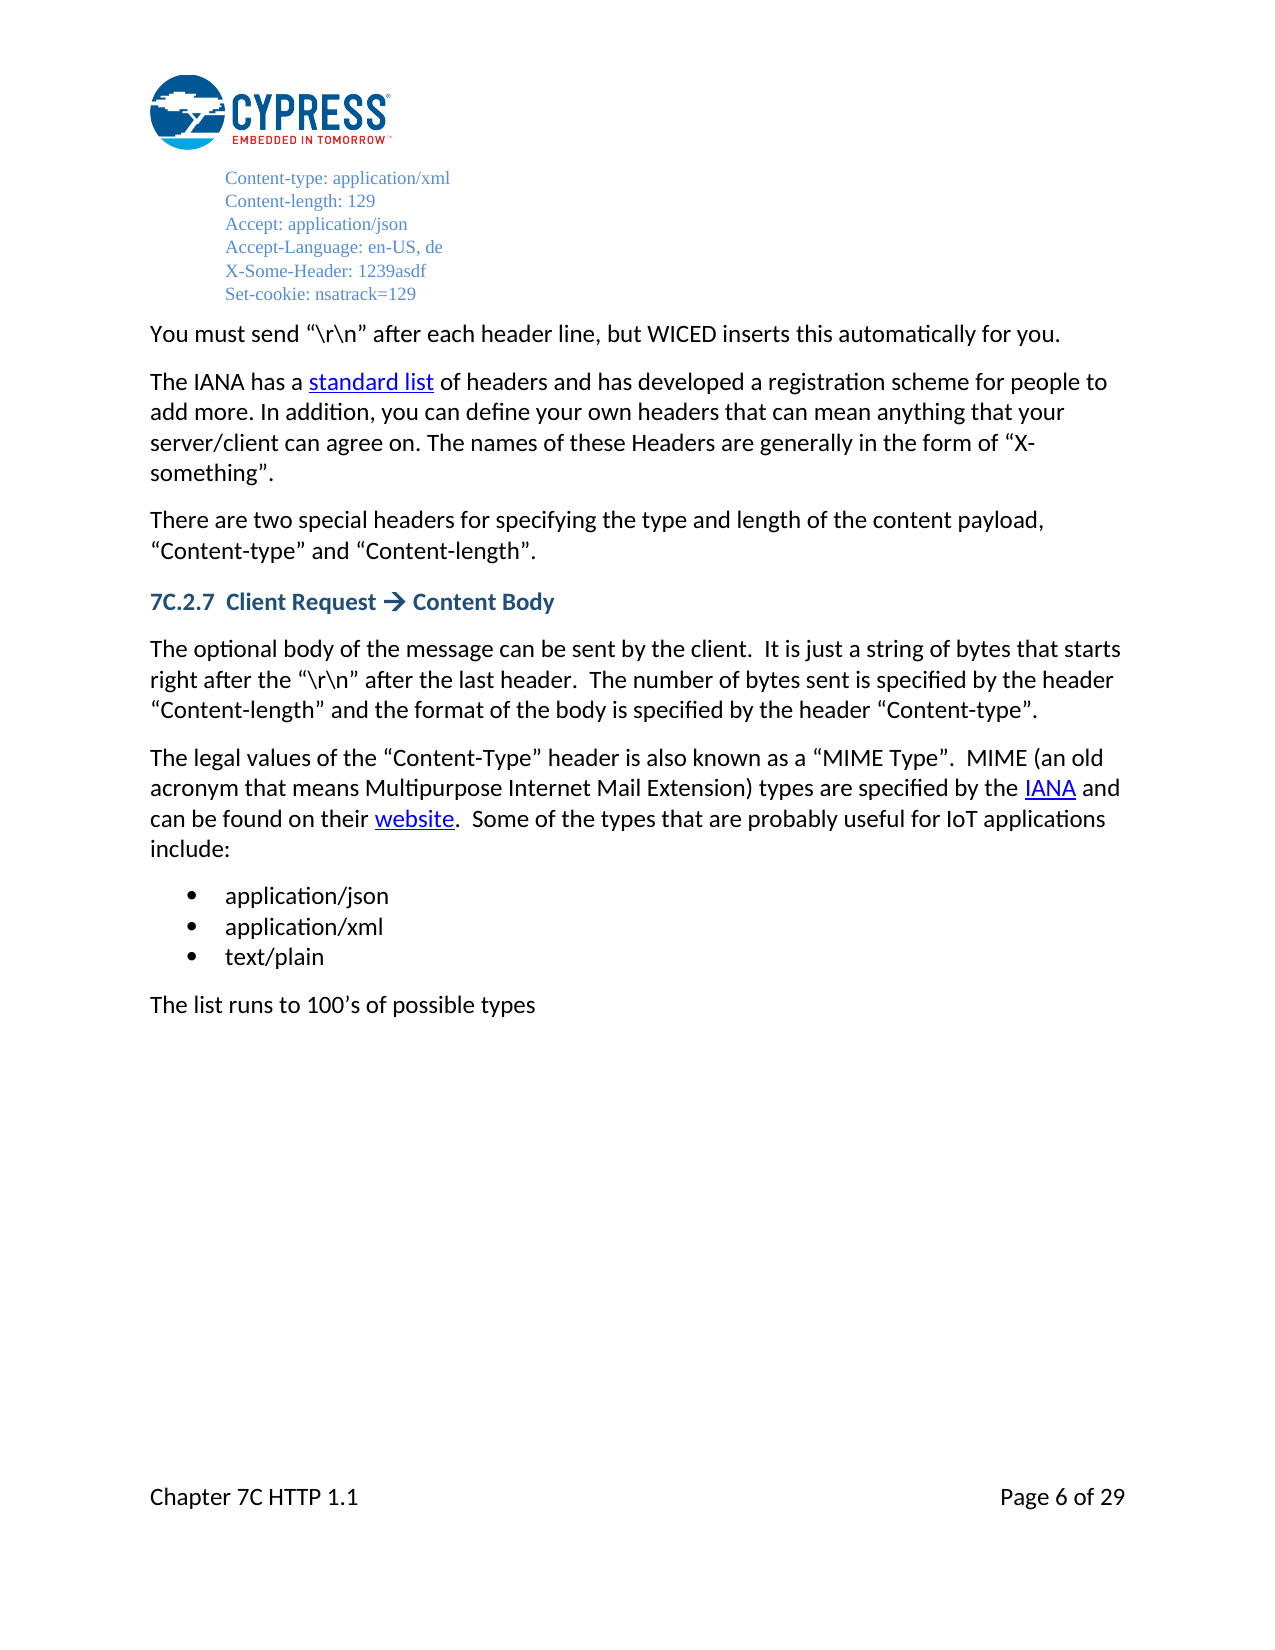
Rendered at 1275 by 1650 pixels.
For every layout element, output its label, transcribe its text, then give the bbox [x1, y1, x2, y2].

text Content-length: 129 [225, 190, 1125, 211]
text You must send “\r\n” after each header line, but WICED inserts this automatically for you. [150, 318, 1125, 349]
text X-Some-Header: 1239asdf [225, 259, 1125, 281]
text Content-type: application/xml [225, 167, 1125, 188]
text Accept-Language: en-US, de [225, 236, 1125, 258]
text There are two special headers for specifying the type and length of the content payload, “Content-type” and “Content-length”. [150, 504, 1125, 566]
list text/plain [187, 942, 1125, 972]
text Accept: application/json [225, 213, 1125, 235]
list application/xml [187, 911, 1125, 942]
subtitle Client Request Content Body [150, 586, 1125, 617]
text The optional body of the message can be sent by the client. It is just a string of bytes that starts right after the “\r\n” after the last header. The number of bytes sent is specified by the header “Content-length” and the format of the body is specified by the header “Content-type”. [150, 633, 1125, 725]
text The IANA has a standard list of headers and has developed a registration scheme for people to add more. In addition, you can define your own headers that can mean anything that your server/client can agree on. The names of these Headers are generally in the form of “X-something”. [150, 366, 1125, 488]
picture [150, 75, 392, 150]
text The legal values of the “Content-Type” header is also known as a “MIME Type”. MIME (an old acronym that means Multipurpose Internet Mail Extension) types are specified by the IANA and can be found on their website. Some of the types that are probably useful for IoT applications include: [150, 742, 1125, 864]
text Set-cookie: nsatrack=129 [225, 283, 1125, 304]
text The list runs to 100’s of possible types [150, 989, 1125, 1019]
list application/json [187, 881, 1125, 911]
